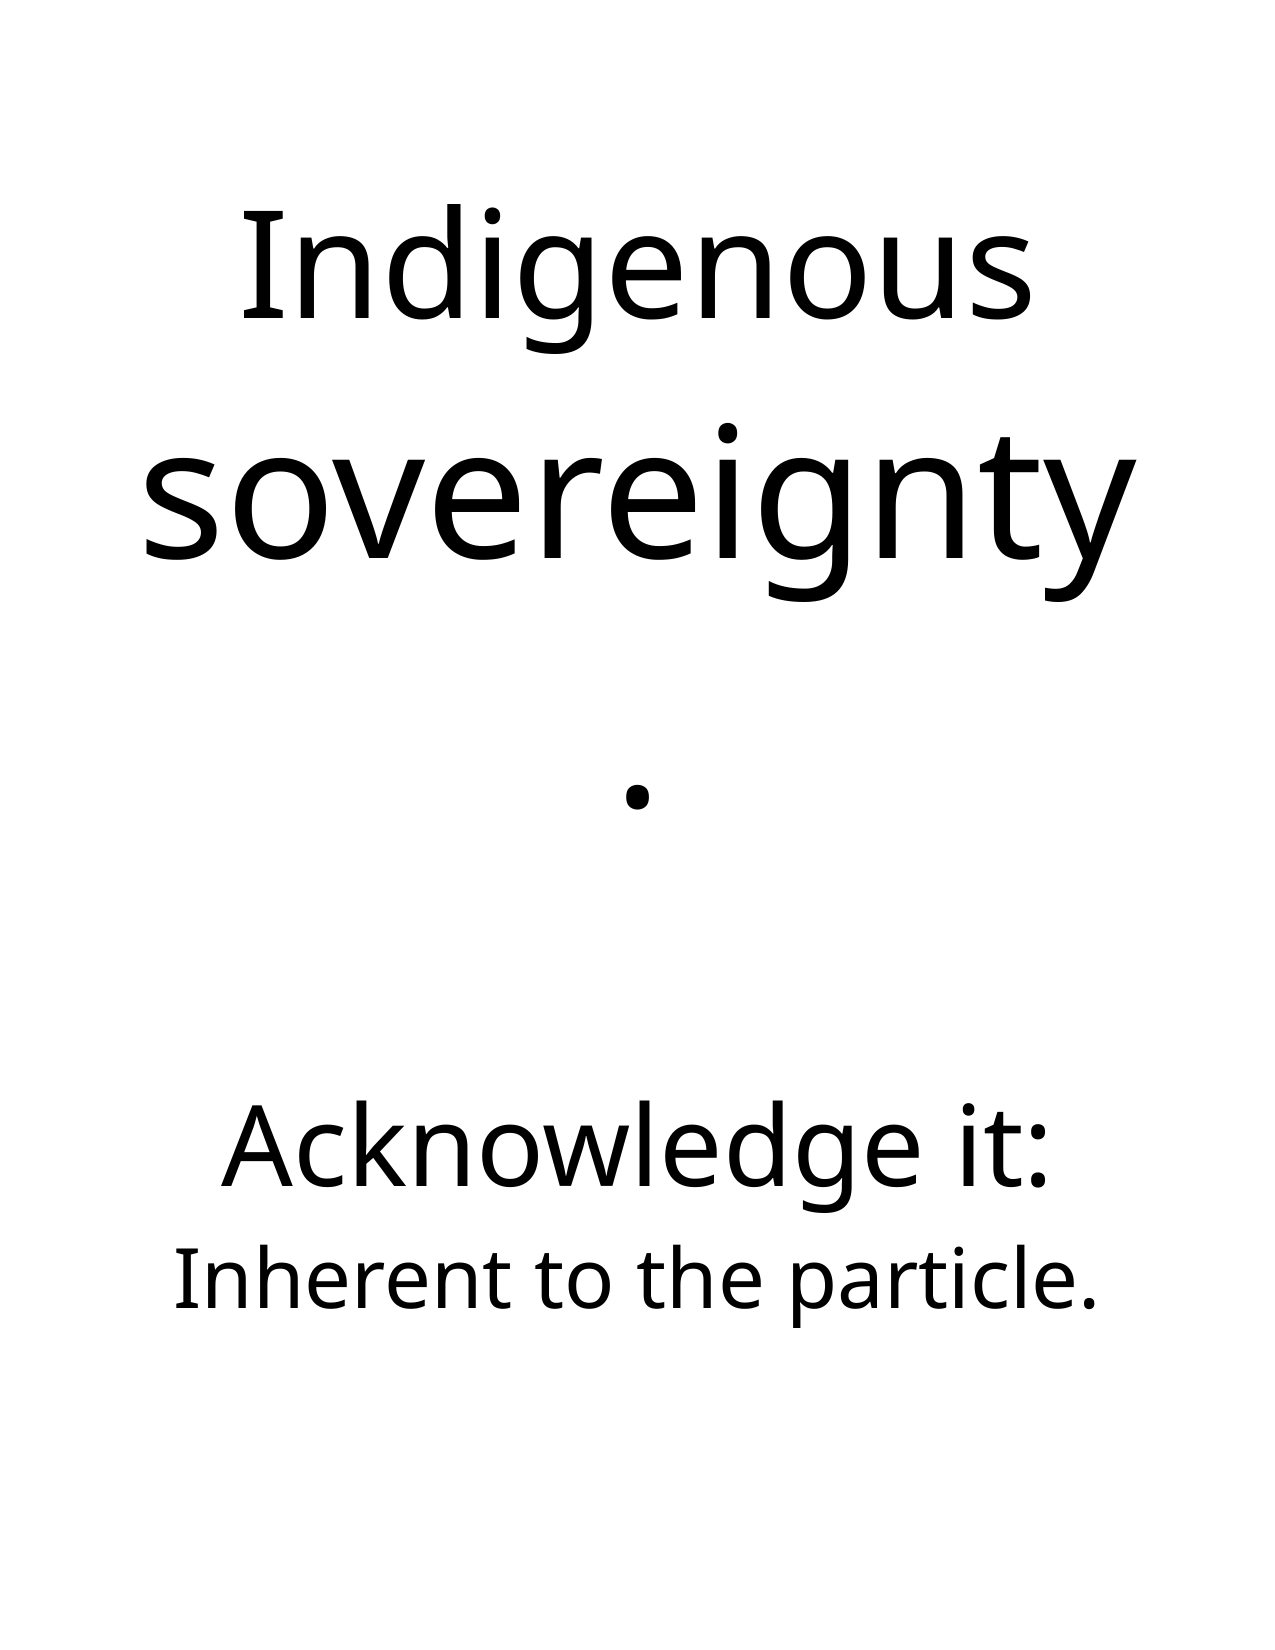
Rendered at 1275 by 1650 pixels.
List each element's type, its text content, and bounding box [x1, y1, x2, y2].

text Indigenous sovereignty. [118, 158, 1157, 861]
text Acknowledge it: [118, 1066, 1157, 1219]
text Inherent to the particle. [118, 1219, 1157, 1332]
